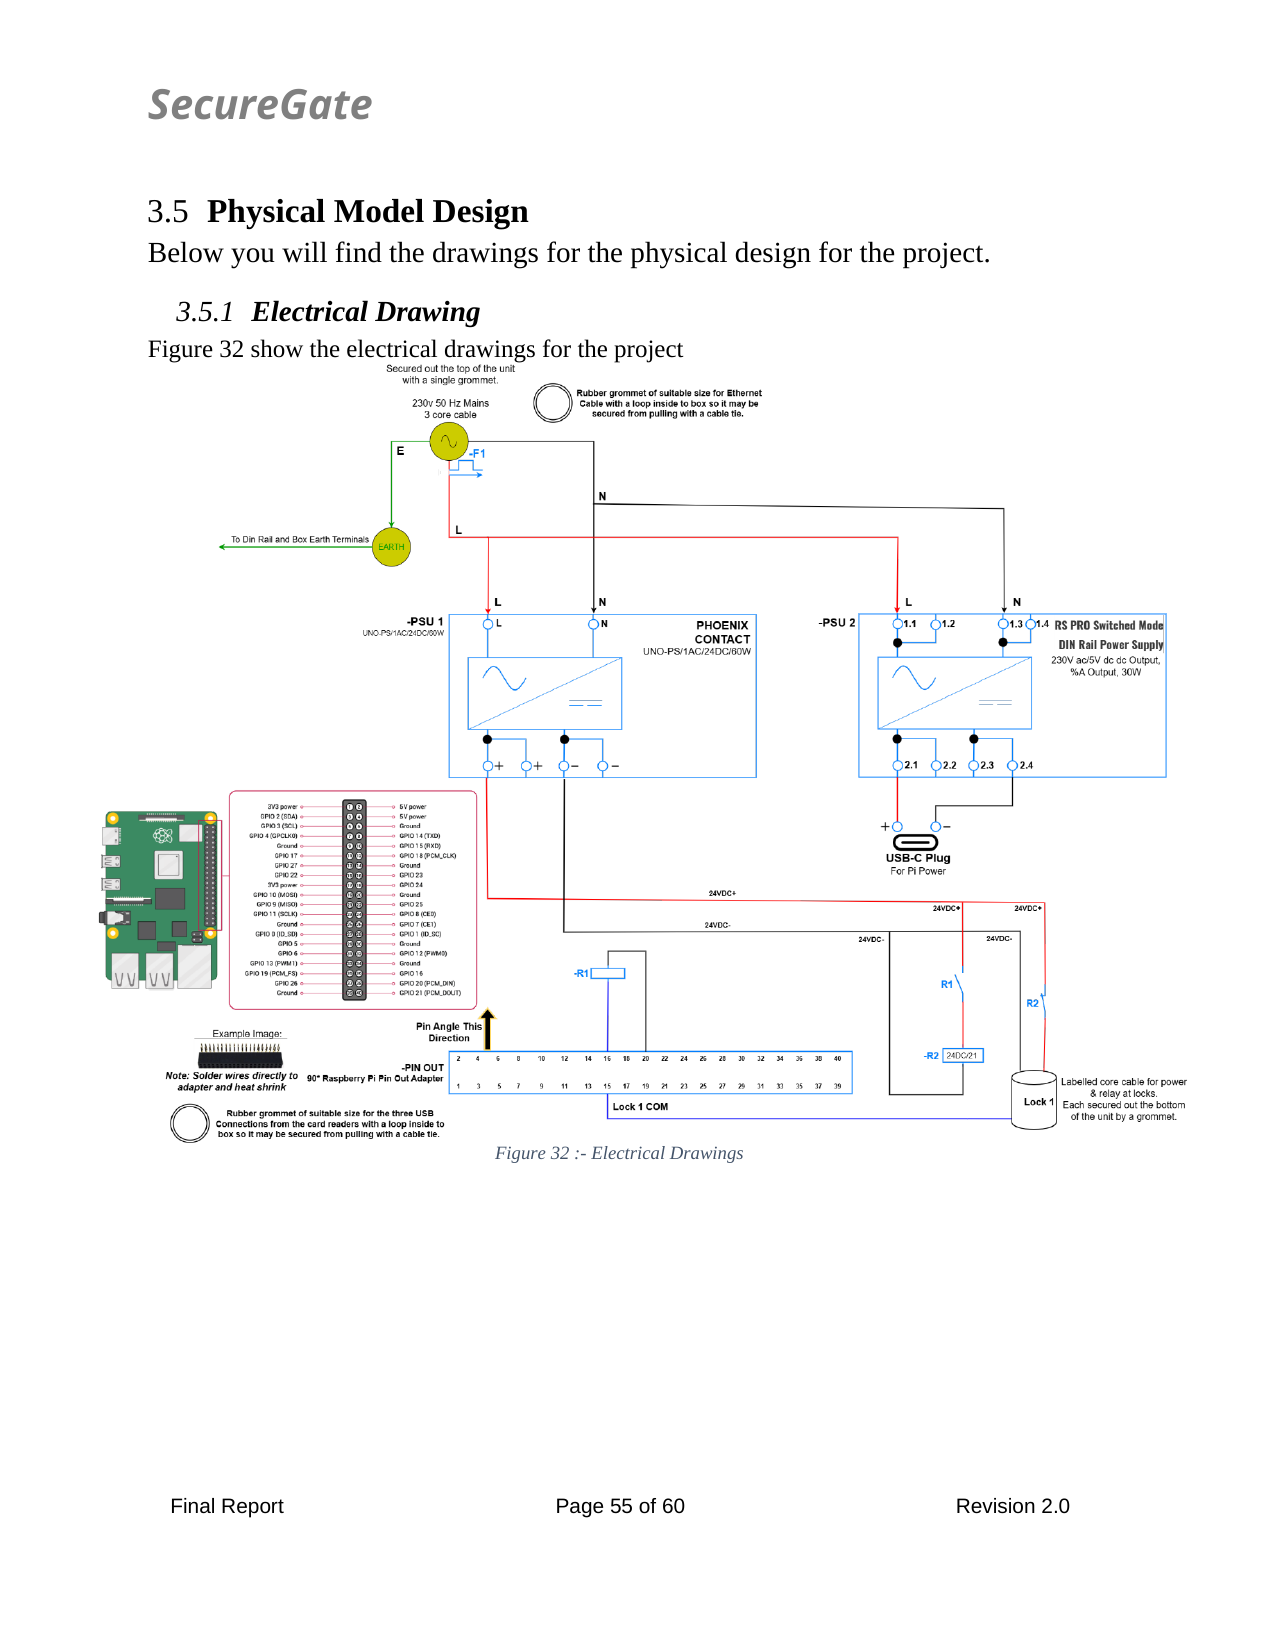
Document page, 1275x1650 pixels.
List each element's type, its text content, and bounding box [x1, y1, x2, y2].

text Below you will find the drawings for the physical design for the project. [148, 235, 1092, 269]
text Figure 32 :- Electrical Drawings [148, 1143, 1092, 1164]
text Figure 32 show the electrical drawings for the project [148, 334, 1092, 362]
subtitle Physical Model Design [147, 191, 1092, 229]
subtitle Electrical Drawing [176, 294, 1092, 327]
picture [44, 362, 1188, 1143]
